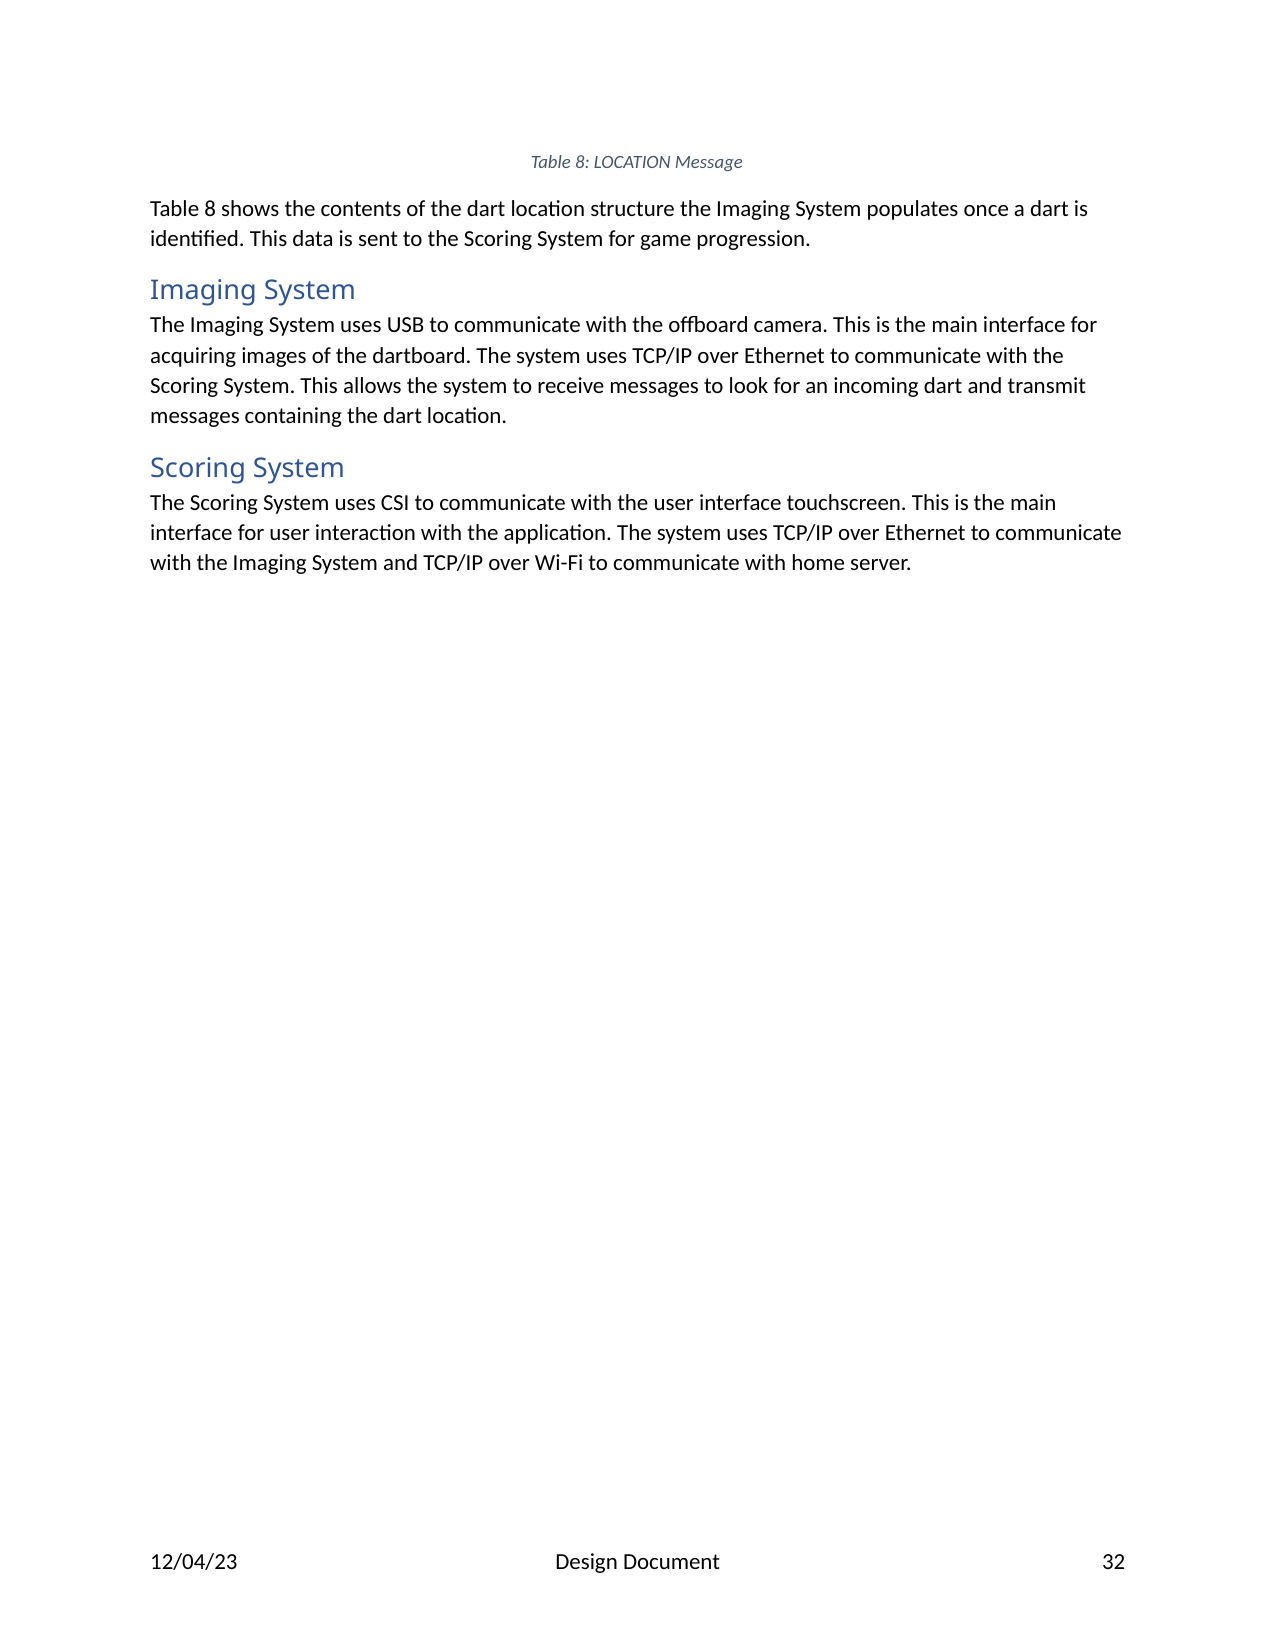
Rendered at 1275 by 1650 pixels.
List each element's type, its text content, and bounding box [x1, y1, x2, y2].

text The Imaging System uses USB to communicate with the offboard camera. This is the main interface for acquiring images of the dartboard. The system uses TCP/IP over Ethernet to communicate with the Scoring System. This allows the system to receive messages to look for an incoming dart and transmit messages containing the dart location. [150, 311, 1125, 429]
text Table 8 shows the contents of the dart location structure the Imaging System populates once a dart is identified. This data is sent to the Scoring System for game progression. [150, 194, 1125, 252]
subtitle Scoring System [150, 448, 1125, 485]
subtitle Imaging System [150, 271, 1125, 308]
text The Scoring System uses CSI to communicate with the user interface touchscreen. This is the main interface for user interaction with the application. The system uses TCP/IP over Ethernet to communicate with the Imaging System and TCP/IP over Wi-Fi to communicate with home server. [150, 488, 1125, 576]
